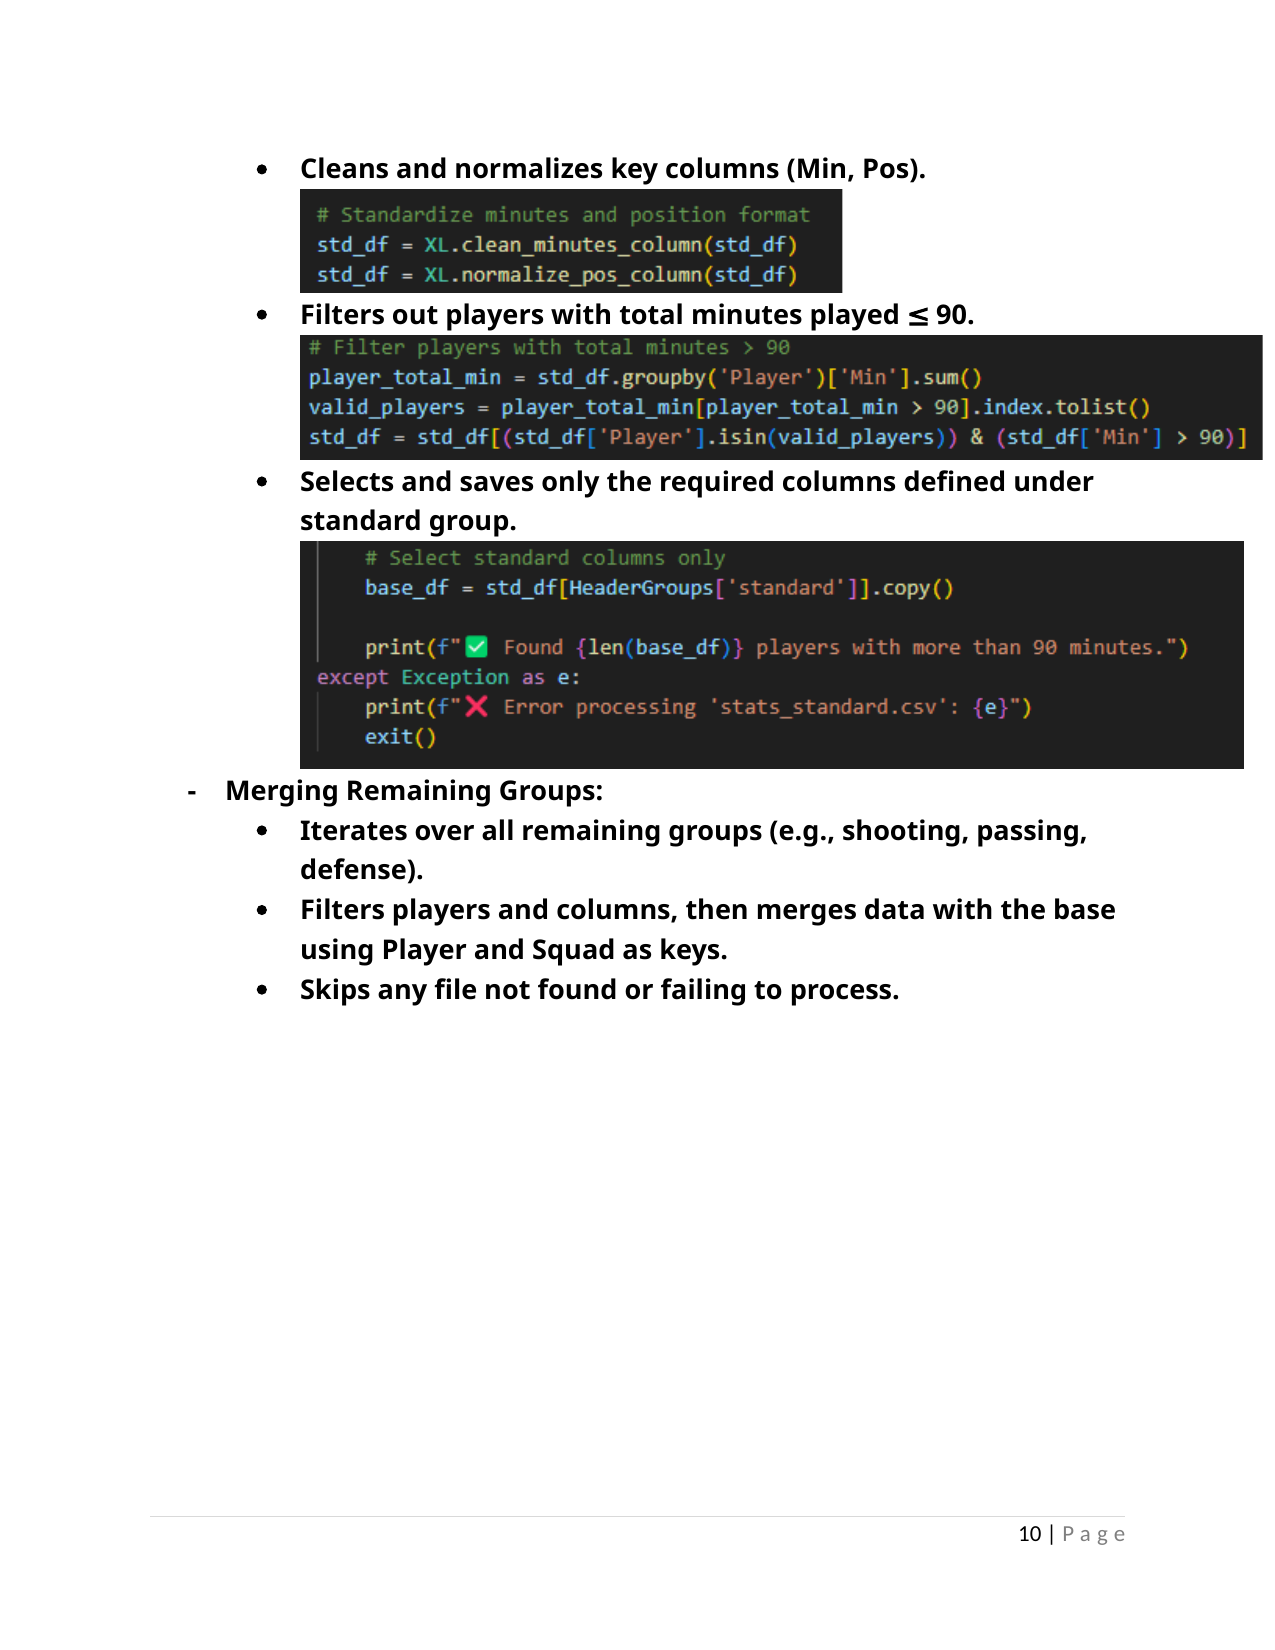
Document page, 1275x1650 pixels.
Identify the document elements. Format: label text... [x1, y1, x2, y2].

list Filters out players with total minutes played ≤ 90. [262, 295, 1125, 332]
list Cleans and normalizes key columns (Min, Pos). [262, 150, 1125, 187]
list Iterates over all remaining groups (e.g., shooting, passing, defense). [262, 811, 1125, 888]
picture [300, 335, 1263, 460]
list Merging Remaining Groups: [187, 771, 1125, 808]
list Skips any file not found or failing to process. [262, 970, 1125, 1007]
picture [300, 541, 1244, 769]
picture [300, 189, 843, 293]
list Filters players and columns, then merges data with the base using Player and Squad as keys. [262, 891, 1125, 967]
